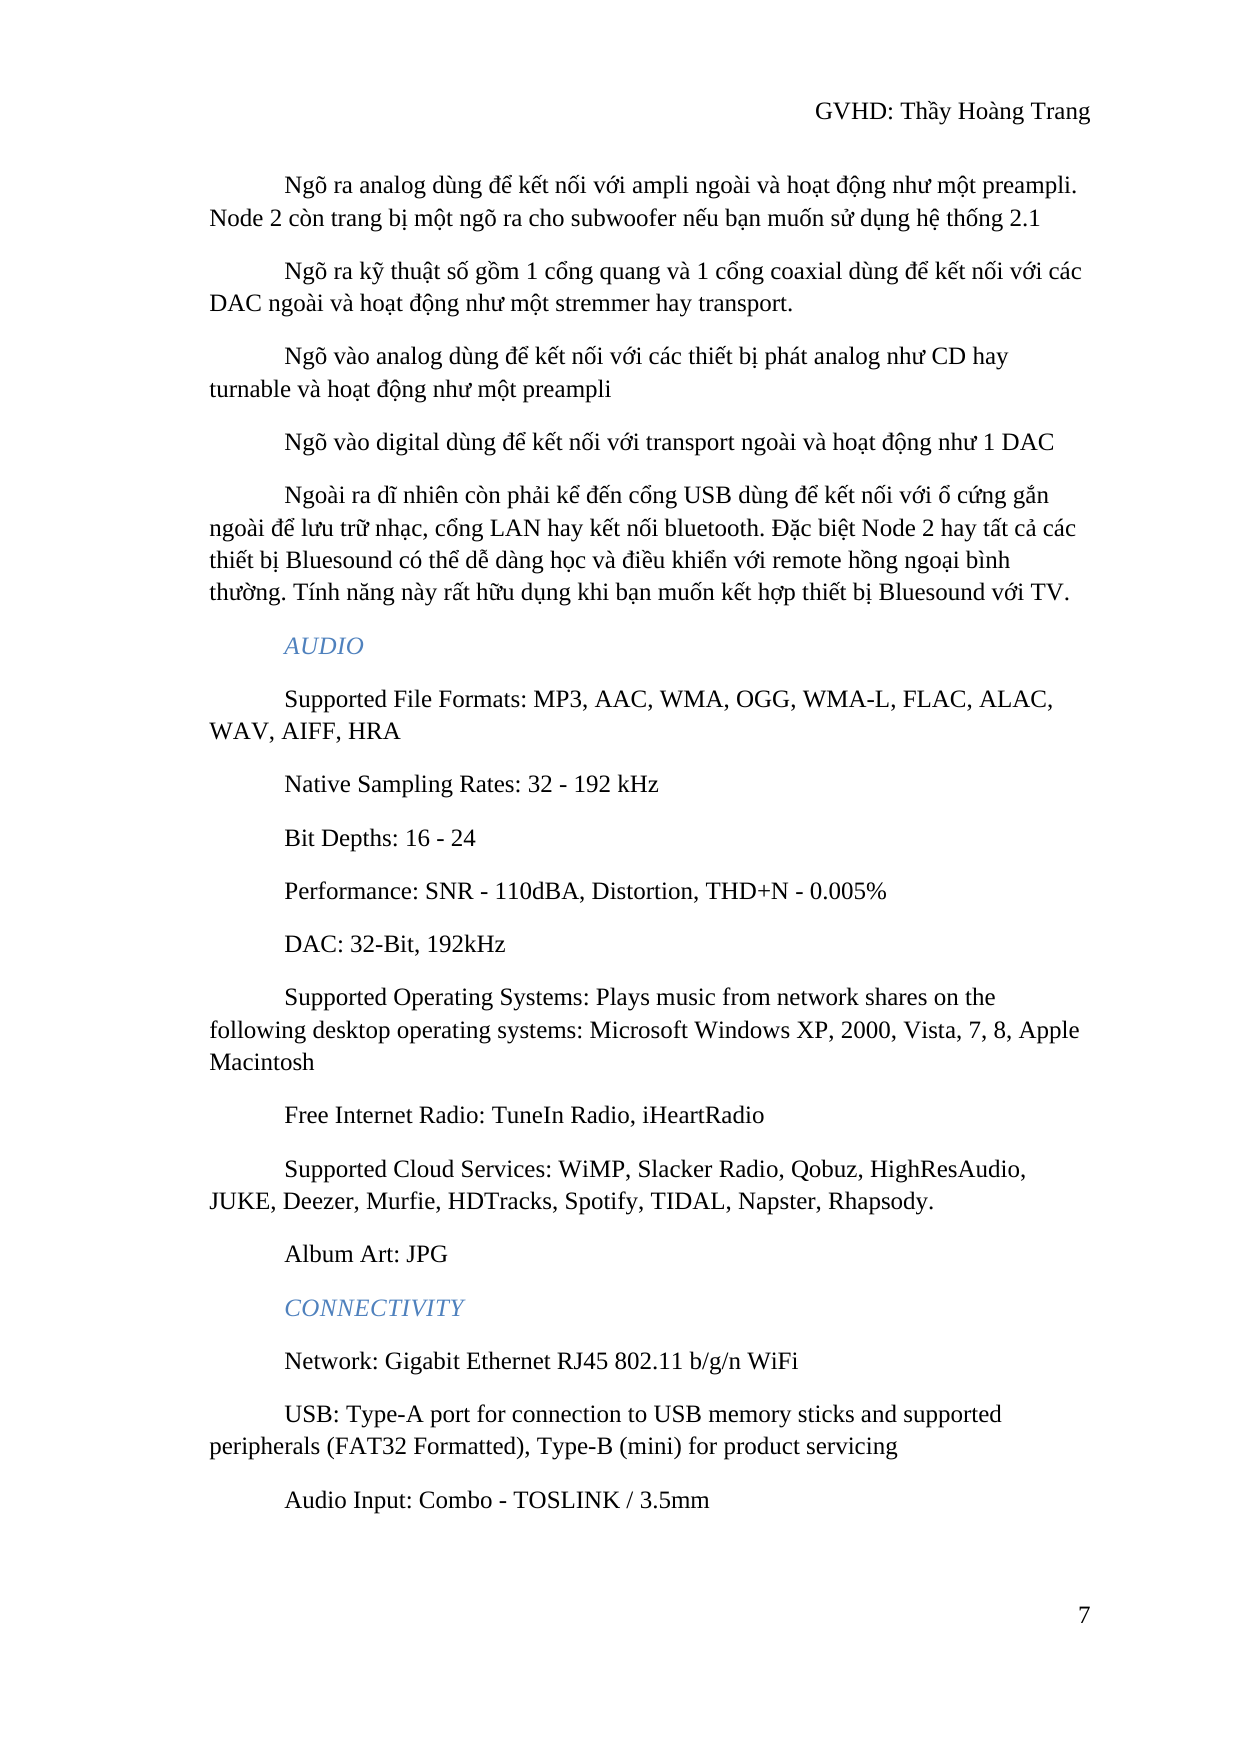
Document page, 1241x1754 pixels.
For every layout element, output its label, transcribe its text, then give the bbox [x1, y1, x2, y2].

text Ngõ ra analog dùng để kết nối với ampli ngoài và hoạt động như một preampli. Node 2 còn trang bị một ngõ ra cho subwoofer nếu bạn muốn sử dụng hệ thống 2.1 [209, 170, 1090, 231]
text Supported Operating Systems: Plays music from network shares on the following desktop operating systems: Microsoft Windows XP, 2000, Vista, 7, 8, Apple Macintosh [209, 982, 1090, 1076]
text Ngoài ra dĩ nhiên còn phải kể đến cổng USB dùng để kết nối với ổ cứng gắn ngoài để lưu trữ nhạc, cổng LAN hay kết nối bluetooth. Đặc biệt Node 2 hay tất cả các thiết bị Bluesound có thể dễ dàng học và điều khiển với remote hồng ngoại bình thường. Tính năng này rất hữu dụng khi bạn muốn kết hợp thiết bị Bluesound với TV. [209, 480, 1090, 606]
text USB: Type-A port for connection to USB memory sticks and supported peripherals (FAT32 Formatted), Type-B (mini) for product servicing [209, 1399, 1090, 1460]
text Network: Gigabit Ethernet RJ45 802.11 b/g/n WiFi [209, 1346, 1090, 1374]
text Ngõ vào analog dùng để kết nối với các thiết bị phát analog như CD hay turnable và hoạt động như một preampli [209, 341, 1090, 403]
text Free Internet Radio: TuneIn Radio, iHeartRadio [209, 1101, 1090, 1129]
text Performance: SNR - 110dBA, Distortion, THD+N - 0.005% [209, 876, 1090, 905]
text CONNECTIVITY [209, 1293, 1090, 1321]
text Ngõ vào digital dùng để kết nối với transport ngoài và hoạt động như 1 DAC [209, 427, 1090, 456]
text Native Sampling Rates: 32 - 192 kHz [209, 769, 1090, 798]
text AUDIO [209, 631, 1090, 659]
text Album Art: JPG [209, 1239, 1090, 1268]
text Ngõ ra kỹ thuật số gồm 1 cổng quang và 1 cổng coaxial dùng để kết nối với các DAC ngoài và hoạt động như một stremmer hay transport. [209, 256, 1090, 317]
text Supported Cloud Services: WiMP, Slacker Radio, Qobuz, HighResAudio, JUKE, Deezer, Murfie, HDTracks, Spotify, TIDAL, Napster, Rhapsody. [209, 1154, 1090, 1215]
text DAC: 32-Bit, 192kHz [209, 929, 1090, 958]
text Bit Depths: 16 - 24 [209, 823, 1090, 852]
text Audio Input: Combo - TOSLINK / 3.5mm [209, 1485, 1090, 1513]
text Supported File Formats: MP3, AAC, WMA, OGG, WMA-L, FLAC, ALAC, WAV, AIFF, HRA [209, 684, 1090, 745]
